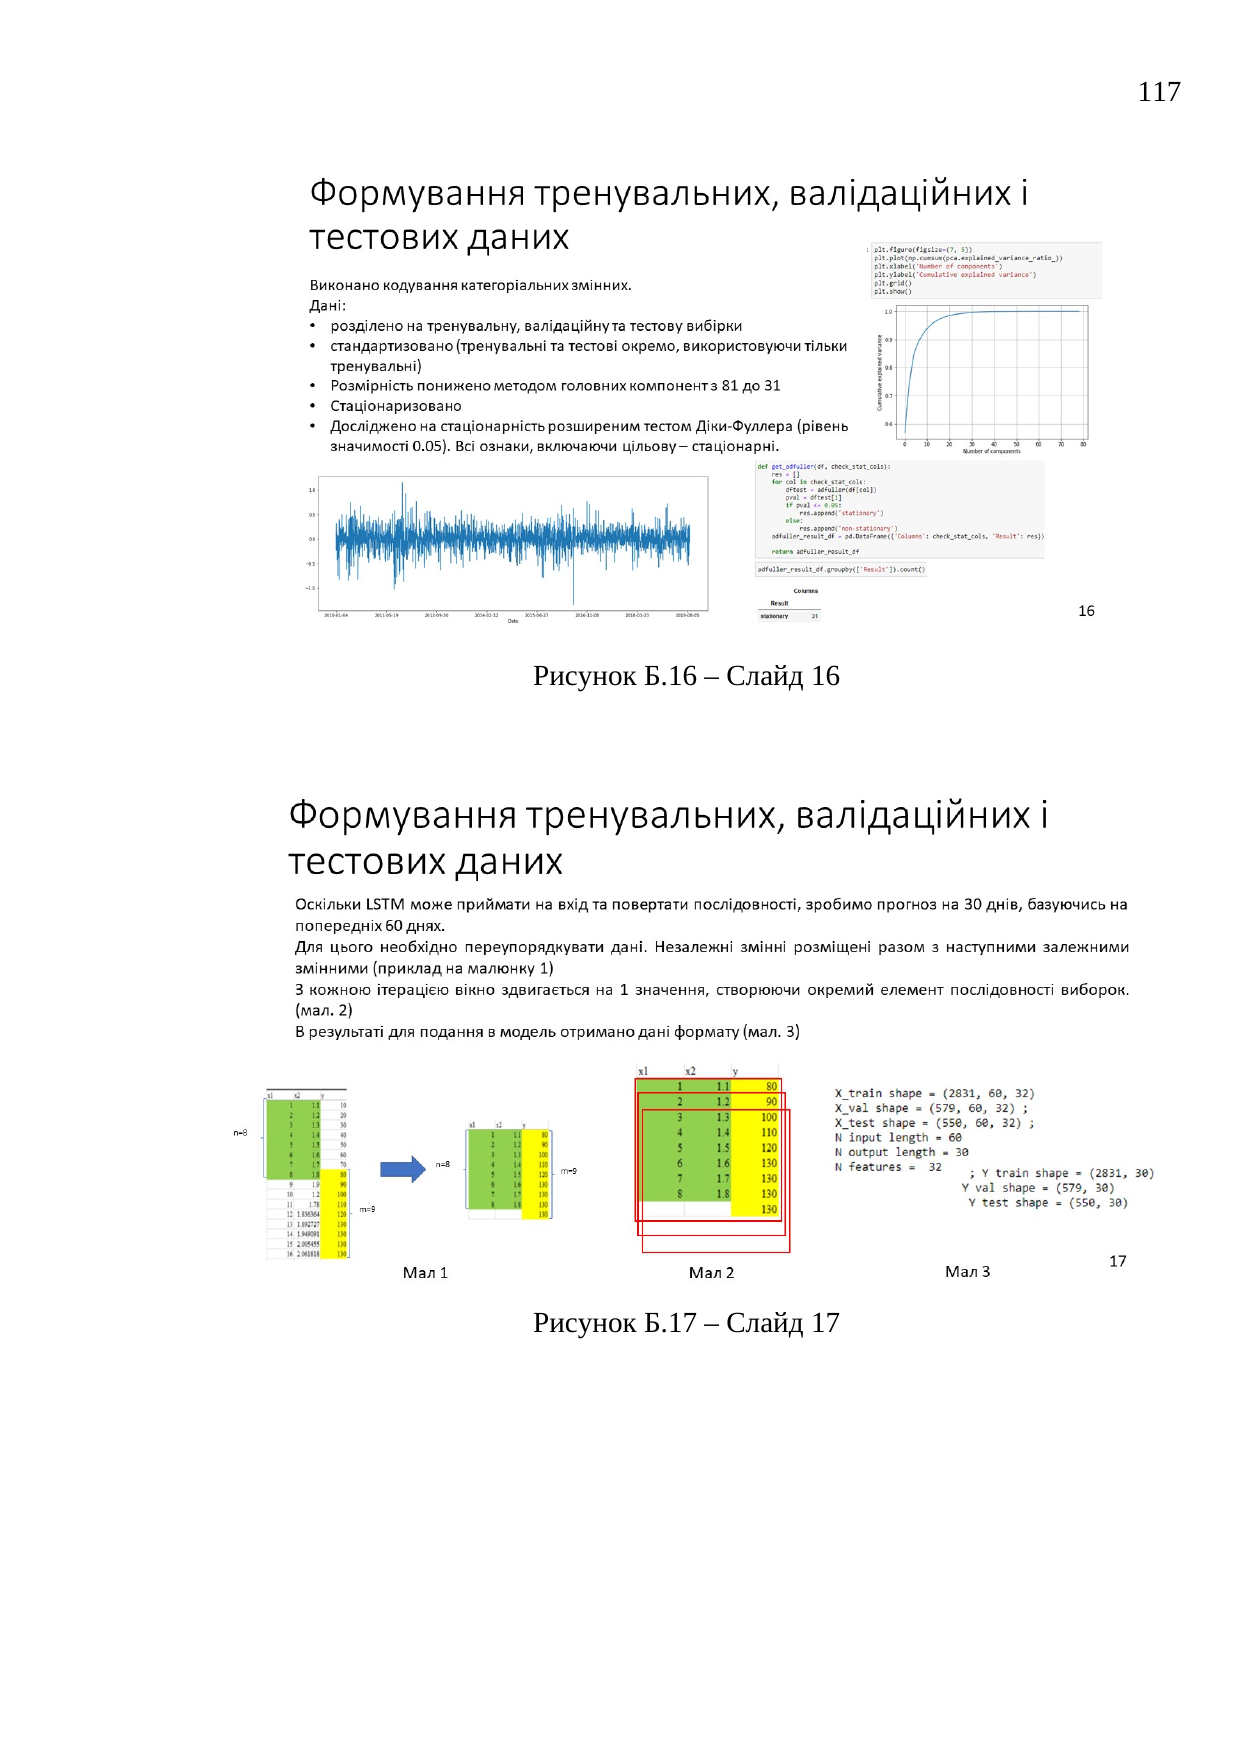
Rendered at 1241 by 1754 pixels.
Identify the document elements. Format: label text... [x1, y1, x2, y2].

picture [216, 759, 1158, 1289]
text Рисунок Б.16 – Слайд 16 [118, 658, 1181, 692]
text Рисунок Б.17 – Слайд 17 [118, 1305, 1181, 1339]
picture [241, 141, 1132, 642]
